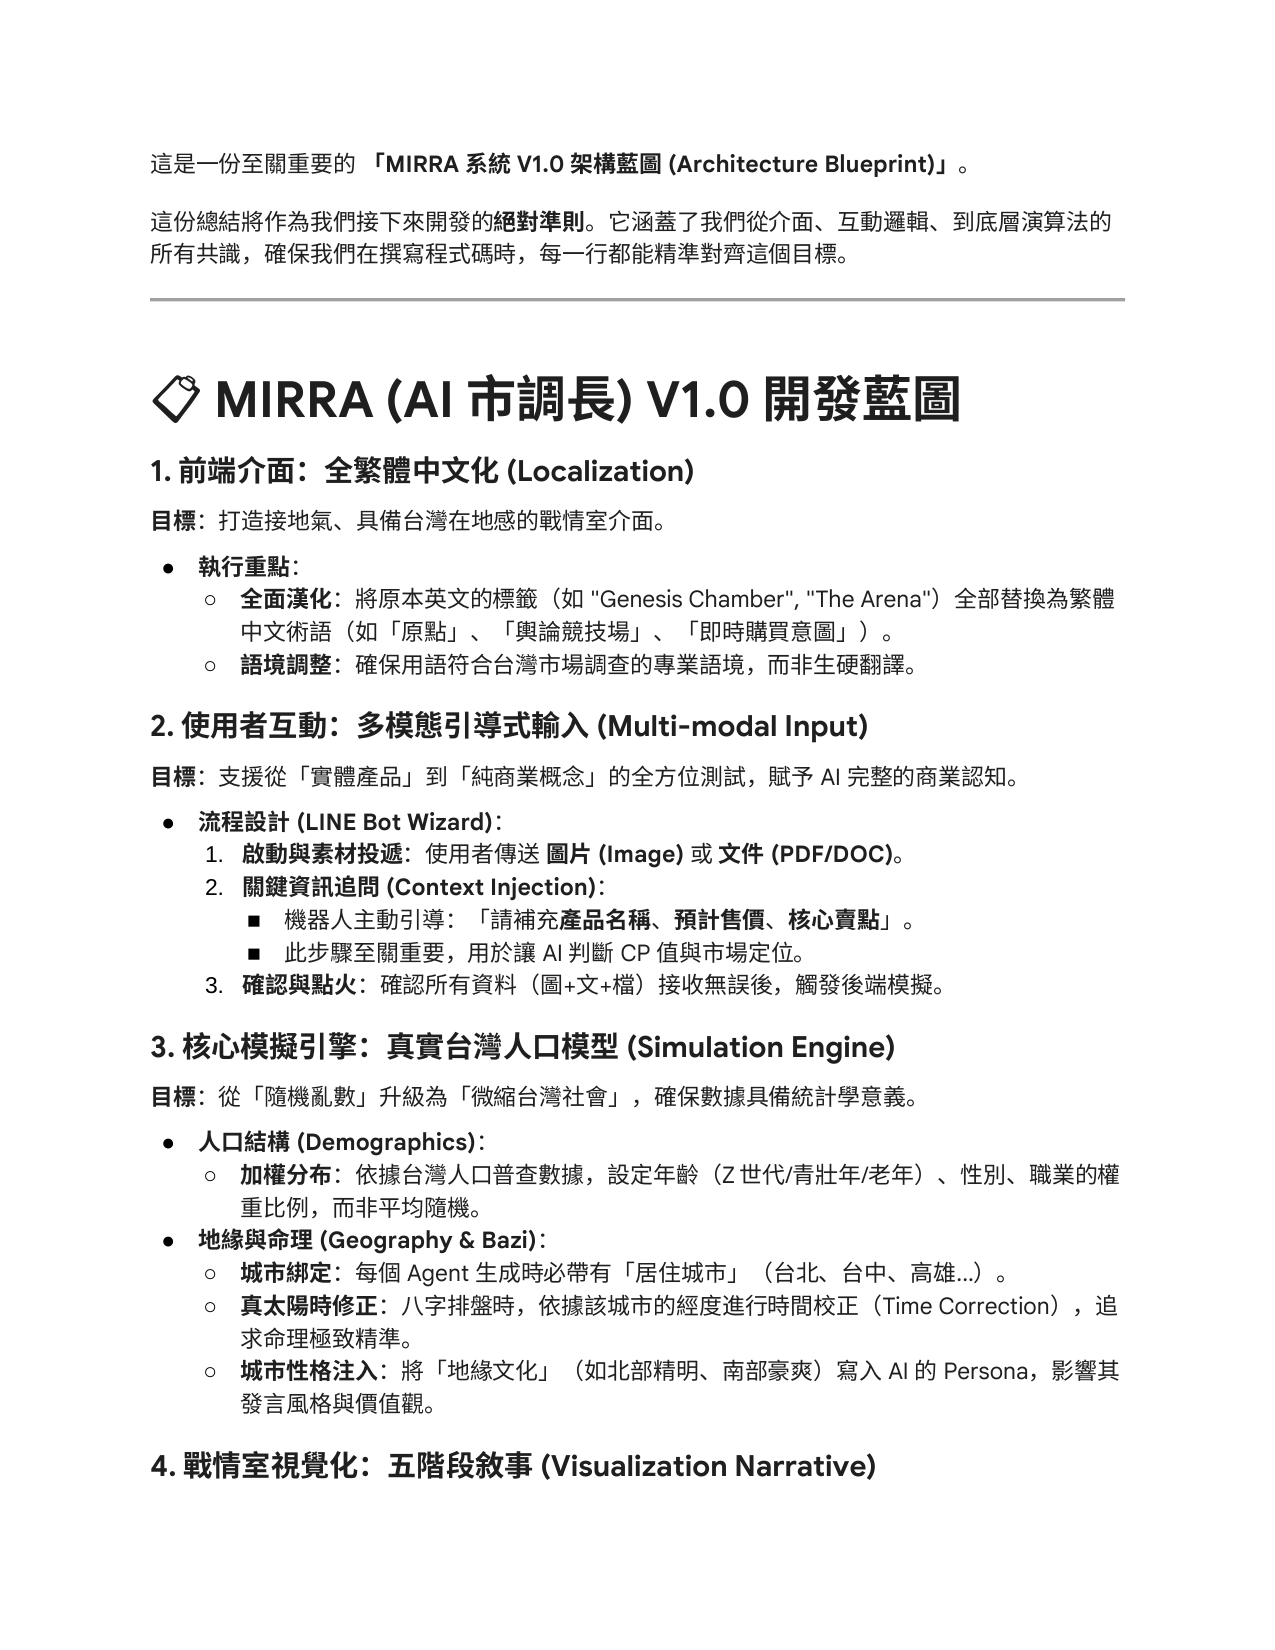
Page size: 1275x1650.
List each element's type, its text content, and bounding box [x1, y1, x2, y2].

list 加權分布：依據台灣人口普查數據，設定年齡（Z世代/青壯年/老年）、性別、職業的權重比例，而非平均隨機。 [203, 1161, 1125, 1223]
list 人口結構 (Demographics)： [161, 1128, 1125, 1157]
list 執行重點： [161, 553, 1125, 581]
text 目標：支援從「實體產品」到「純商業概念」的全方位測試，賦予 AI 完整的商業認知。 [150, 763, 1125, 791]
list 真太陽時修正：八字排盤時，依據該城市的經度進行時間校正（Time Correction），追求命理極致精準。 [203, 1292, 1125, 1353]
list 關鍵資訊追問 (Context Injection)： [205, 873, 1125, 902]
list 啟動與素材投遞：使用者傳送 圖片 (Image) 或 文件 (PDF/DOC)。 [205, 841, 1125, 869]
text 目標：從「隨機亂數」升級為「微縮台灣社會」，確保數據具備統計學意義。 [150, 1083, 1125, 1112]
subtitle 📋 MIRRA (AI 市調長) V1.0 開發藍圖 [150, 302, 1125, 432]
list 城市性格注入：將「地緣文化」（如北部精明、南部豪爽）寫入 AI 的 Persona，影響其發言風格與價值觀。 [203, 1357, 1125, 1419]
subtitle 3. 核心模擬引擎：真實台灣人口模型 (Simulation Engine) [150, 1029, 1125, 1066]
text 這份總結將作為我們接下來開發的絕對準則。它涵蓋了我們從介面、互動邏輯、到底層演算法的所有共識，確保我們在撰寫程式碼時，每一行都能精準對齊這個目標。 [150, 208, 1125, 269]
list 機器人主動引導：「請補充產品名稱、預計售價、核心賣點」。 [247, 906, 1125, 935]
list 此步驟至關重要，用於讓 AI 判斷 CP 值與市場定位。 [247, 939, 1125, 967]
subtitle 2. 使用者互動：多模態引導式輸入 (Multi-modal Input) [150, 708, 1125, 745]
subtitle 1. 前端介面：全繁體中文化 (Localization) [150, 453, 1125, 490]
text 目標：打造接地氣、具備台灣在地感的戰情室介面。 [150, 507, 1125, 536]
list 地緣與命理 (Geography & Bazi)： [161, 1227, 1125, 1255]
subtitle 4. 戰情室視覺化：五階段敘事 (Visualization Narrative) [150, 1448, 1125, 1484]
text 這是一份至關重要的 「MIRRA 系統 V1.0 架構藍圖 (Architecture Blueprint)」。 [150, 150, 1125, 179]
list 城市綁定：每個 Agent 生成時必帶有「居住城市」（台北、台中、高雄...）。 [203, 1259, 1125, 1288]
list 流程設計 (LINE Bot Wizard)： [161, 808, 1125, 837]
list 確認與點火：確認所有資料（圖+文+檔）接收無誤後，觸發後端模擬。 [205, 971, 1125, 1000]
list 語境調整：確保用語符合台灣市場調查的專業語境，而非生硬翻譯。 [203, 651, 1125, 679]
list 全面漢化：將原本英文的標籤（如 "Genesis Chamber", "The Arena"）全部替換為繁體中文術語（如「原點」、「輿論競技場」、「即時購買意圖」）。 [203, 585, 1125, 647]
